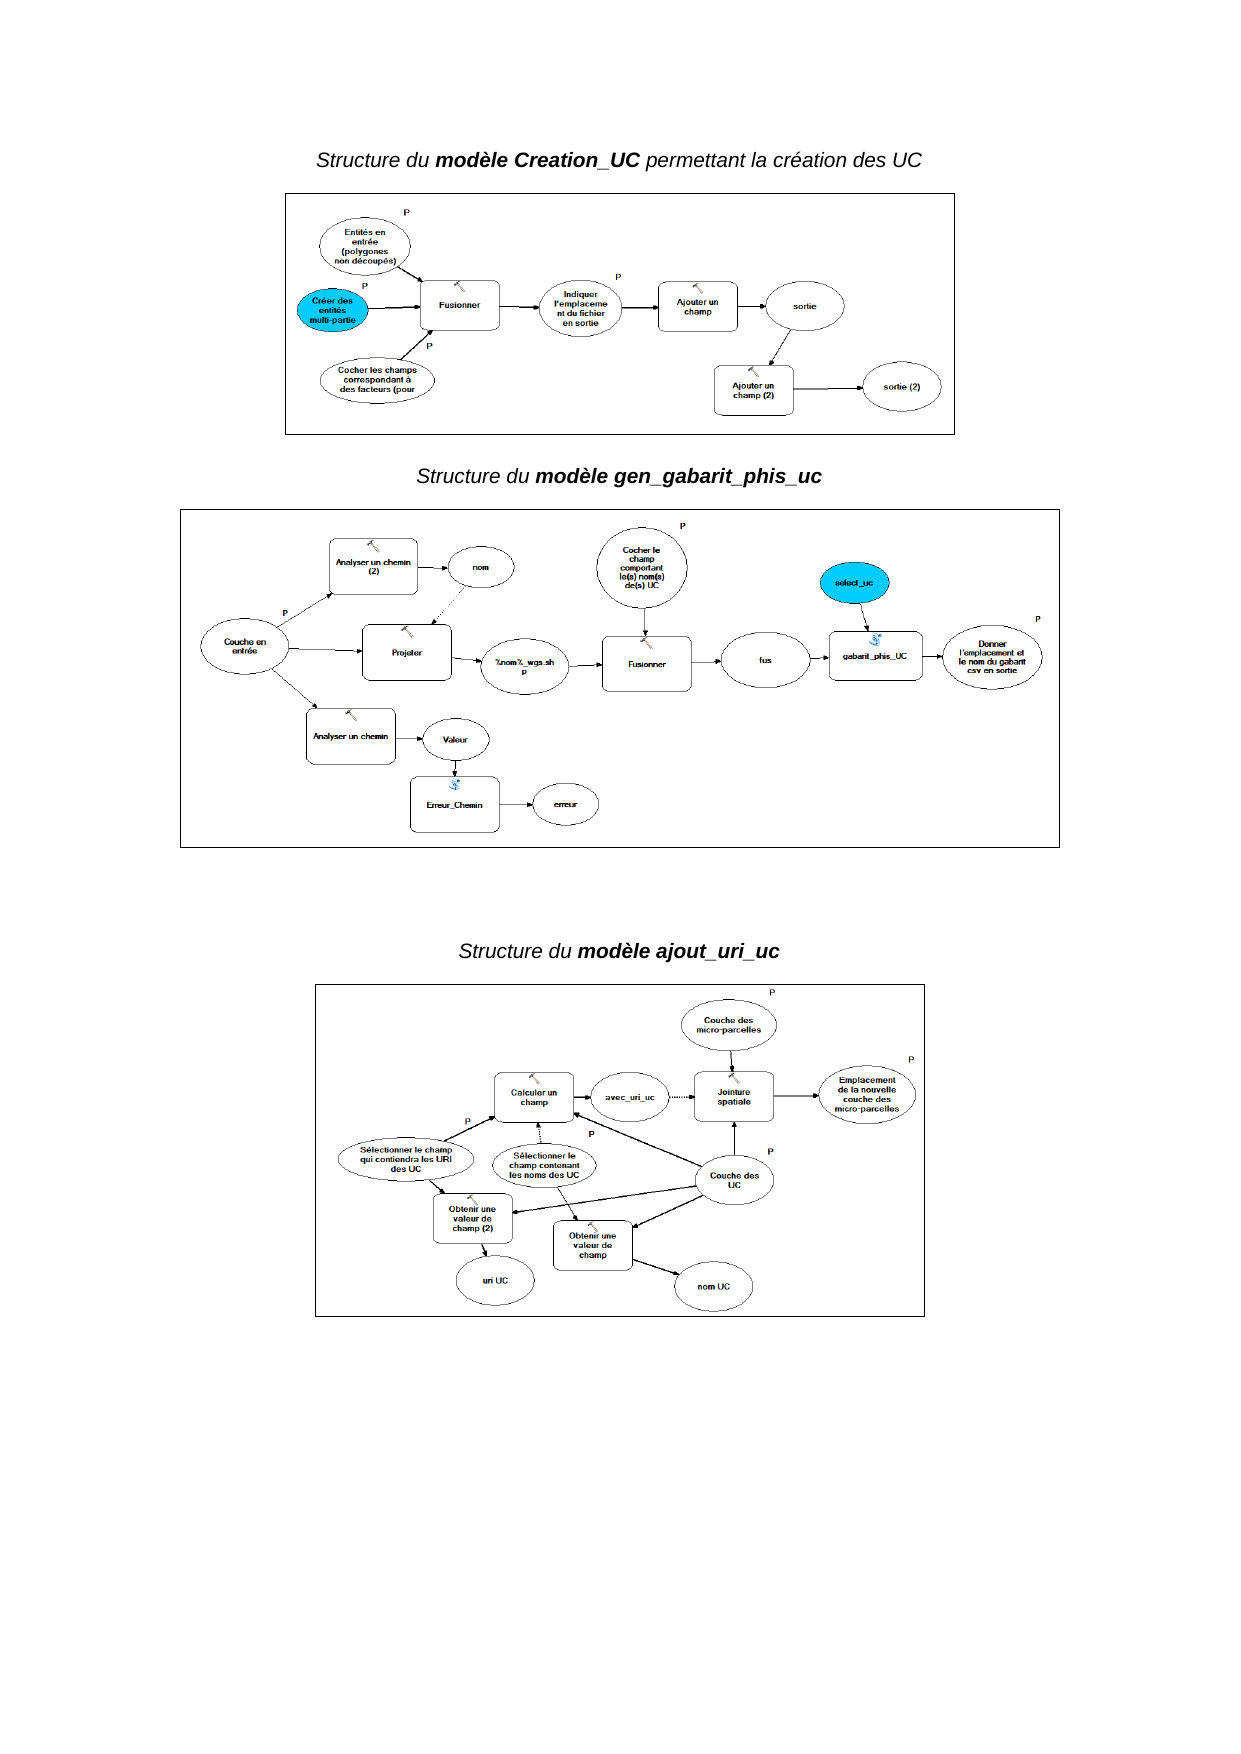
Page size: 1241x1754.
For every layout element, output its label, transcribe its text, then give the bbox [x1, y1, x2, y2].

text Structure du modèle Creation_UC permettant la création des UC [148, 148, 1093, 172]
picture [286, 194, 954, 434]
picture [181, 510, 1059, 847]
text Structure du modèle gen_gabarit_phis_uc [148, 464, 1093, 488]
text Structure du modèle ajout_uri_uc [148, 939, 1093, 963]
picture [316, 985, 924, 1316]
